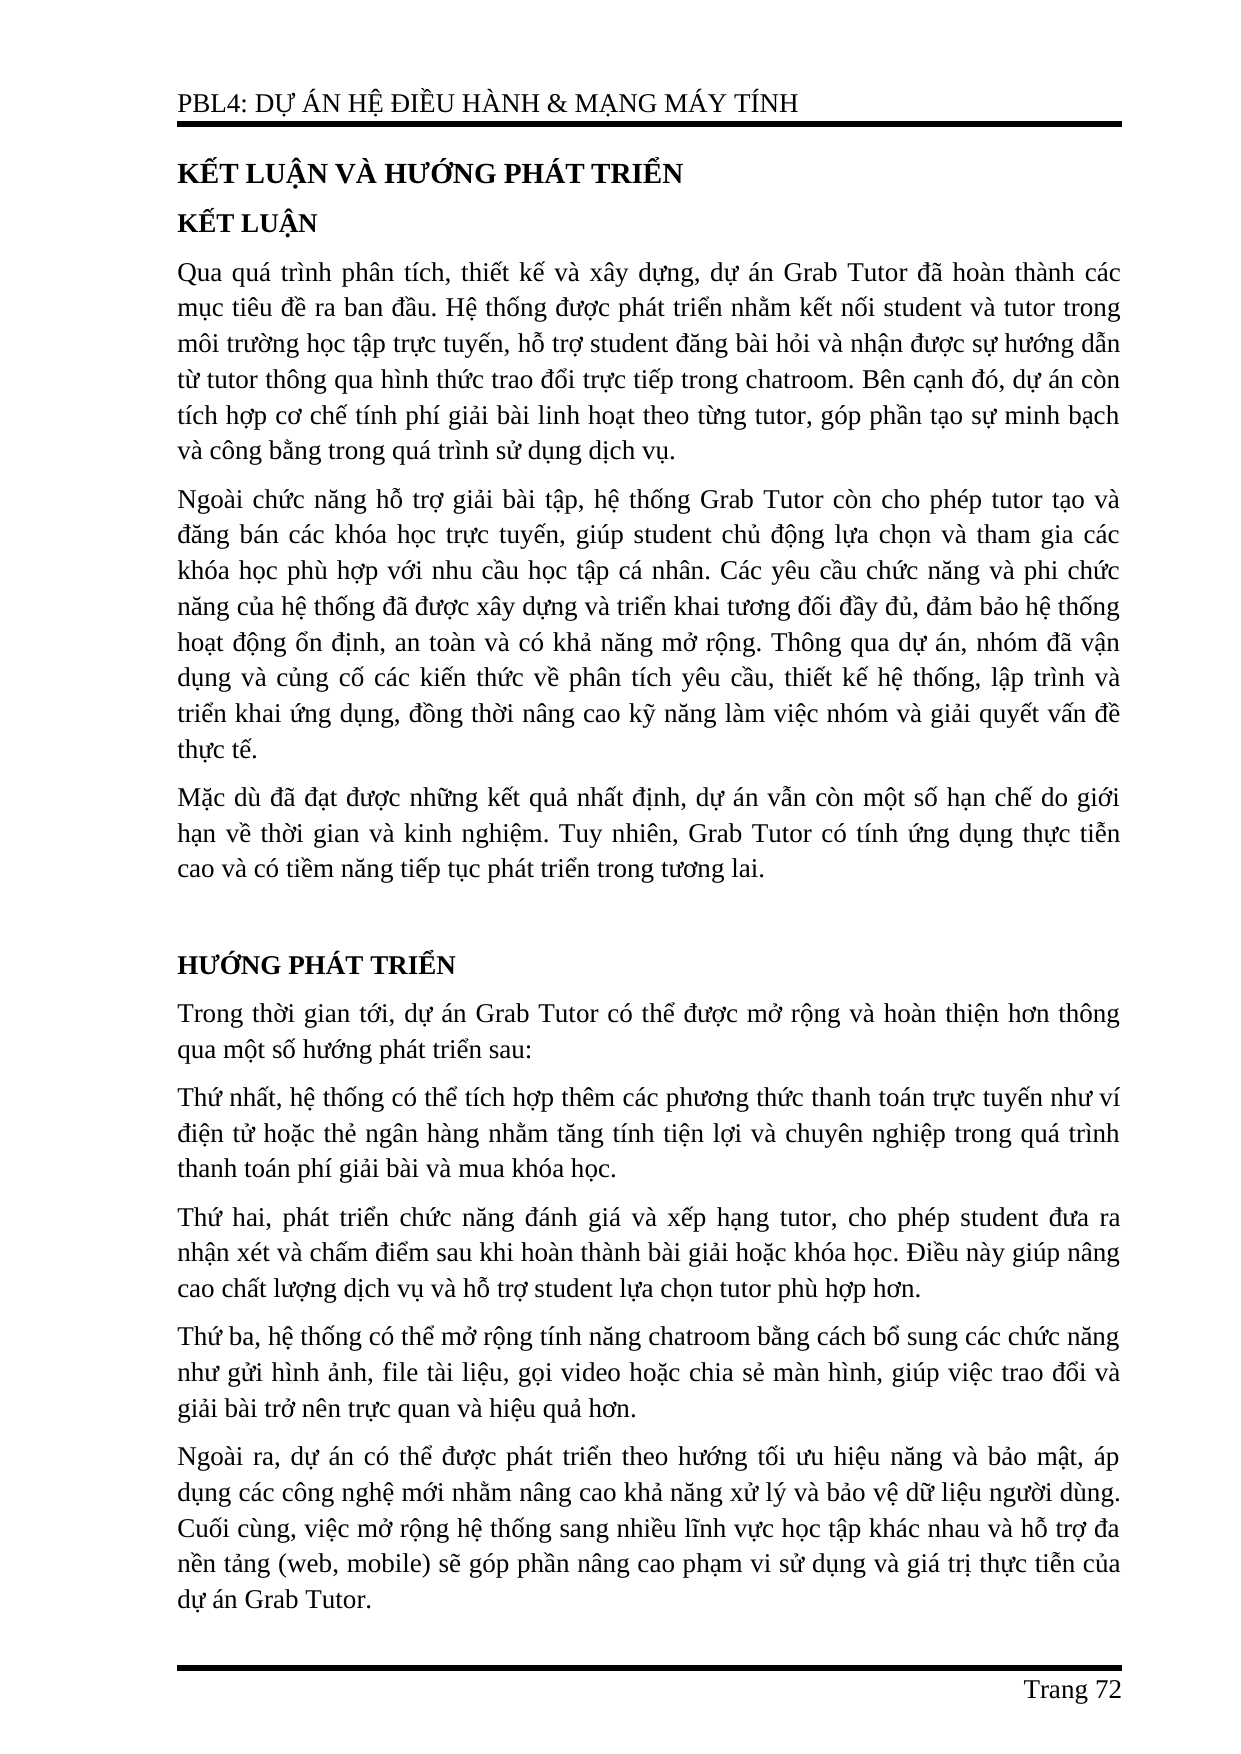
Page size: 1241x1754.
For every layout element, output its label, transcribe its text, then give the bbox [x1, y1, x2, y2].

text KẾT LUẬN [177, 208, 1122, 239]
text Ngoài chức năng hỗ trợ giải bài tập, hệ thống Grab Tutor còn cho phép tutor tạo và đăng bán các khóa học trực tuyến, giúp student chủ động lựa chọn và tham gia các khóa học phù hợp với nhu cầu học tập cá nhân. Các yêu cầu chức năng và phi chức năng của hệ thống đã được xây dựng và triển khai tương đối đầy đủ, đảm bảo hệ thống hoạt động ổn định, an toàn và có khả năng mở rộng. Thông qua dự án, nhóm đã vận dụng và củng cố các kiến thức về phân tích yêu cầu, thiết kế hệ thống, lập trình và triển khai ứng dụng, đồng thời nâng cao kỹ năng làm việc nhóm và giải quyết vấn đề thực tế. [177, 483, 1122, 764]
text Thứ nhất, hệ thống có thể tích hợp thêm các phương thức thanh toán trực tuyến như ví điện tử hoặc thẻ ngân hàng nhằm tăng tính tiện lợi và chuyên nghiệp trong quá trình thanh toán phí giải bài và mua khóa học. [177, 1081, 1122, 1184]
text Thứ ba, hệ thống có thể mở rộng tính năng chatroom bằng cách bổ sung các chức năng như gửi hình ảnh, file tài liệu, gọi video hoặc chia sẻ màn hình, giúp việc trao đổi và giải bài trở nên trực quan và hiệu quả hơn. [177, 1321, 1122, 1423]
text Qua quá trình phân tích, thiết kế và xây dựng, dự án Grab Tutor đã hoàn thành các mục tiêu đề ra ban đầu. Hệ thống được phát triển nhằm kết nối student và tutor trong môi trường học tập trực tuyến, hỗ trợ student đăng bài hỏi và nhận được sự hướng dẫn từ tutor thông qua hình thức trao đổi trực tiếp trong chatroom. Bên cạnh đó, dự án còn tích hợp cơ chế tính phí giải bài linh hoạt theo từng tutor, góp phần tạo sự minh bạch và công bằng trong quá trình sử dụng dịch vụ. [177, 256, 1122, 466]
text HƯỚNG PHÁT TRIỂN [177, 949, 1122, 980]
text Thứ hai, phát triển chức năng đánh giá và xếp hạng tutor, cho phép student đưa ra nhận xét và chấm điểm sau khi hoàn thành bài giải hoặc khóa học. Điều này giúp nâng cao chất lượng dịch vụ và hỗ trợ student lựa chọn tutor phù hợp hơn. [177, 1201, 1122, 1303]
subtitle KẾT LUẬN VÀ HƯỚNG PHÁT TRIỂN [177, 157, 1122, 190]
text Trong thời gian tới, dự án Grab Tutor có thể được mở rộng và hoàn thiện hơn thông qua một số hướng phát triển sau: [177, 997, 1122, 1064]
text Ngoài ra, dự án có thể được phát triển theo hướng tối ưu hiệu năng và bảo mật, áp dụng các công nghệ mới nhằm nâng cao khả năng xử lý và bảo vệ dữ liệu người dùng. Cuối cùng, việc mở rộng hệ thống sang nhiều lĩnh vực học tập khác nhau và hỗ trợ đa nền tảng (web, mobile) sẽ góp phần nâng cao phạm vi sử dụng và giá trị thực tiễn của dự án Grab Tutor. [177, 1440, 1122, 1614]
text Mặc dù đã đạt được những kết quả nhất định, dự án vẫn còn một số hạn chế do giới hạn về thời gian và kinh nghiệm. Tuy nhiên, Grab Tutor có tính ứng dụng thực tiễn cao và có tiềm năng tiếp tục phát triển trong tương lai. [177, 781, 1122, 884]
